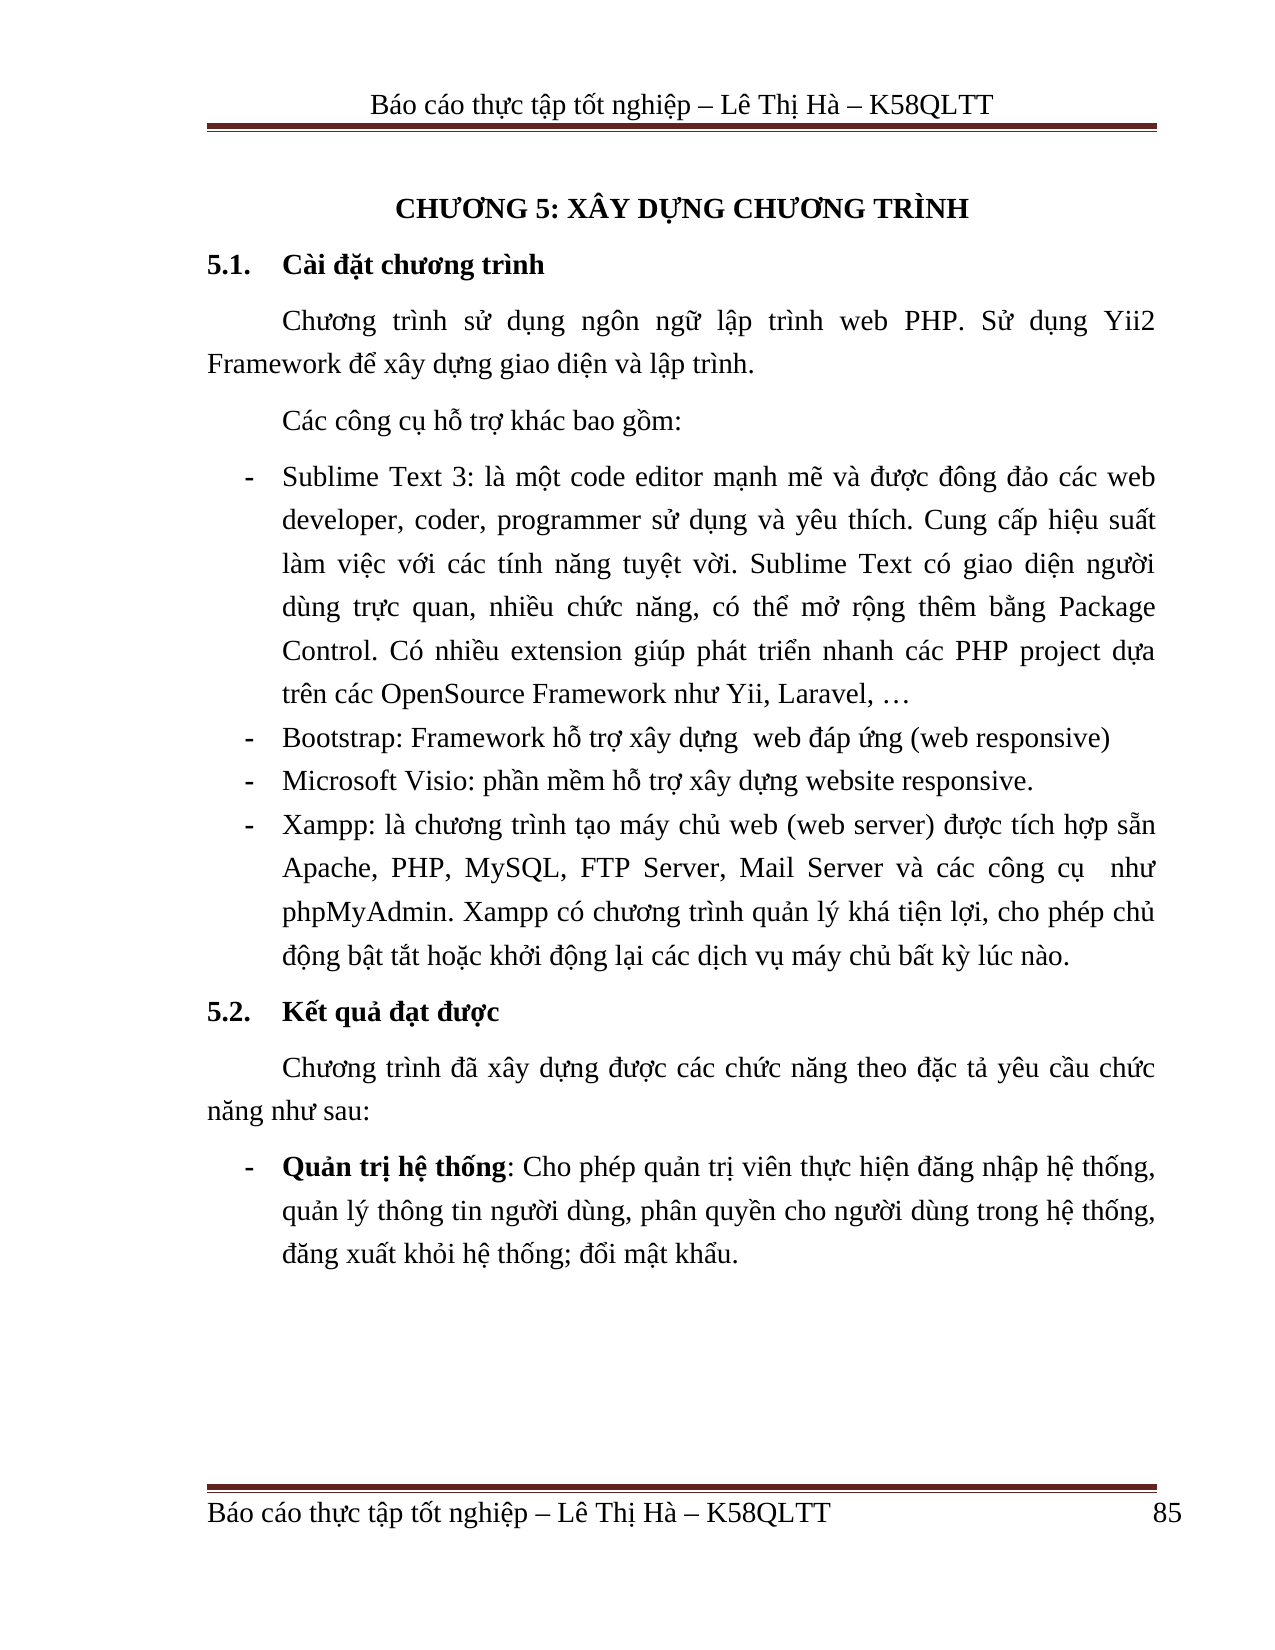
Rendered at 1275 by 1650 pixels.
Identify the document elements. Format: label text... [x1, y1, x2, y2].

list Sublime Text 3: là một code editor mạnh mẽ và được đông đảo các web developer, coder, programmer sử dụng và yêu thích. Cung cấp hiệu suất làm việc với các tính năng tuyệt vời. Sublime Text có giao diện người dùng trực quan, nhiều chức năng, có thể mở rộng thêm bằng Package Control. Có nhiều extension giúp phát triển nhanh các PHP project dựa trên các OpenSource Framework như Yii, Laravel, … [244, 459, 1157, 710]
subtitle 5.2. Kết quả đạt được [207, 994, 1157, 1027]
text Các công cụ hỗ trợ khác bao gồm: [207, 403, 1157, 436]
list Quản trị hệ thống: Cho phép quản trị viên thực hiện đăng nhập hệ thống, quản lý thông tin người dùng, phân quyền cho người dùng trong hệ thống, đăng xuất khỏi hệ thống; đổi mật khẩu. [244, 1149, 1157, 1270]
list Xampp: là chương trình tạo máy chủ web (web server) được tích hợp sẵn Apache, PHP, MySQL, FTP Server, Mail Server và các công cụ như phpMyAdmin. Xampp có chương trình quản lý khá tiện lợi, cho phép chủ động bật tắt hoặc khởi động lại các dịch vụ máy chủ bất kỳ lúc nào. [244, 807, 1157, 971]
text Chương trình sử dụng ngôn ngữ lập trình web PHP. Sử dụng Yii2 Framework để xây dựng giao diện và lập trình. [207, 303, 1157, 380]
list Microsoft Visio: phần mềm hỗ trợ xây dựng website responsive. [244, 763, 1157, 797]
subtitle 5.1. Cài đặt chương trình [207, 247, 1157, 281]
subtitle CHƯƠNG 5: XÂY DỰNG CHƯƠNG TRÌNH [207, 191, 1157, 224]
list Bootstrap: Framework hỗ trợ xây dựng web đáp ứng (web responsive) [244, 720, 1157, 753]
text Chương trình đã xây dựng được các chức năng theo đặc tả yêu cầu chức năng như sau: [207, 1050, 1157, 1127]
